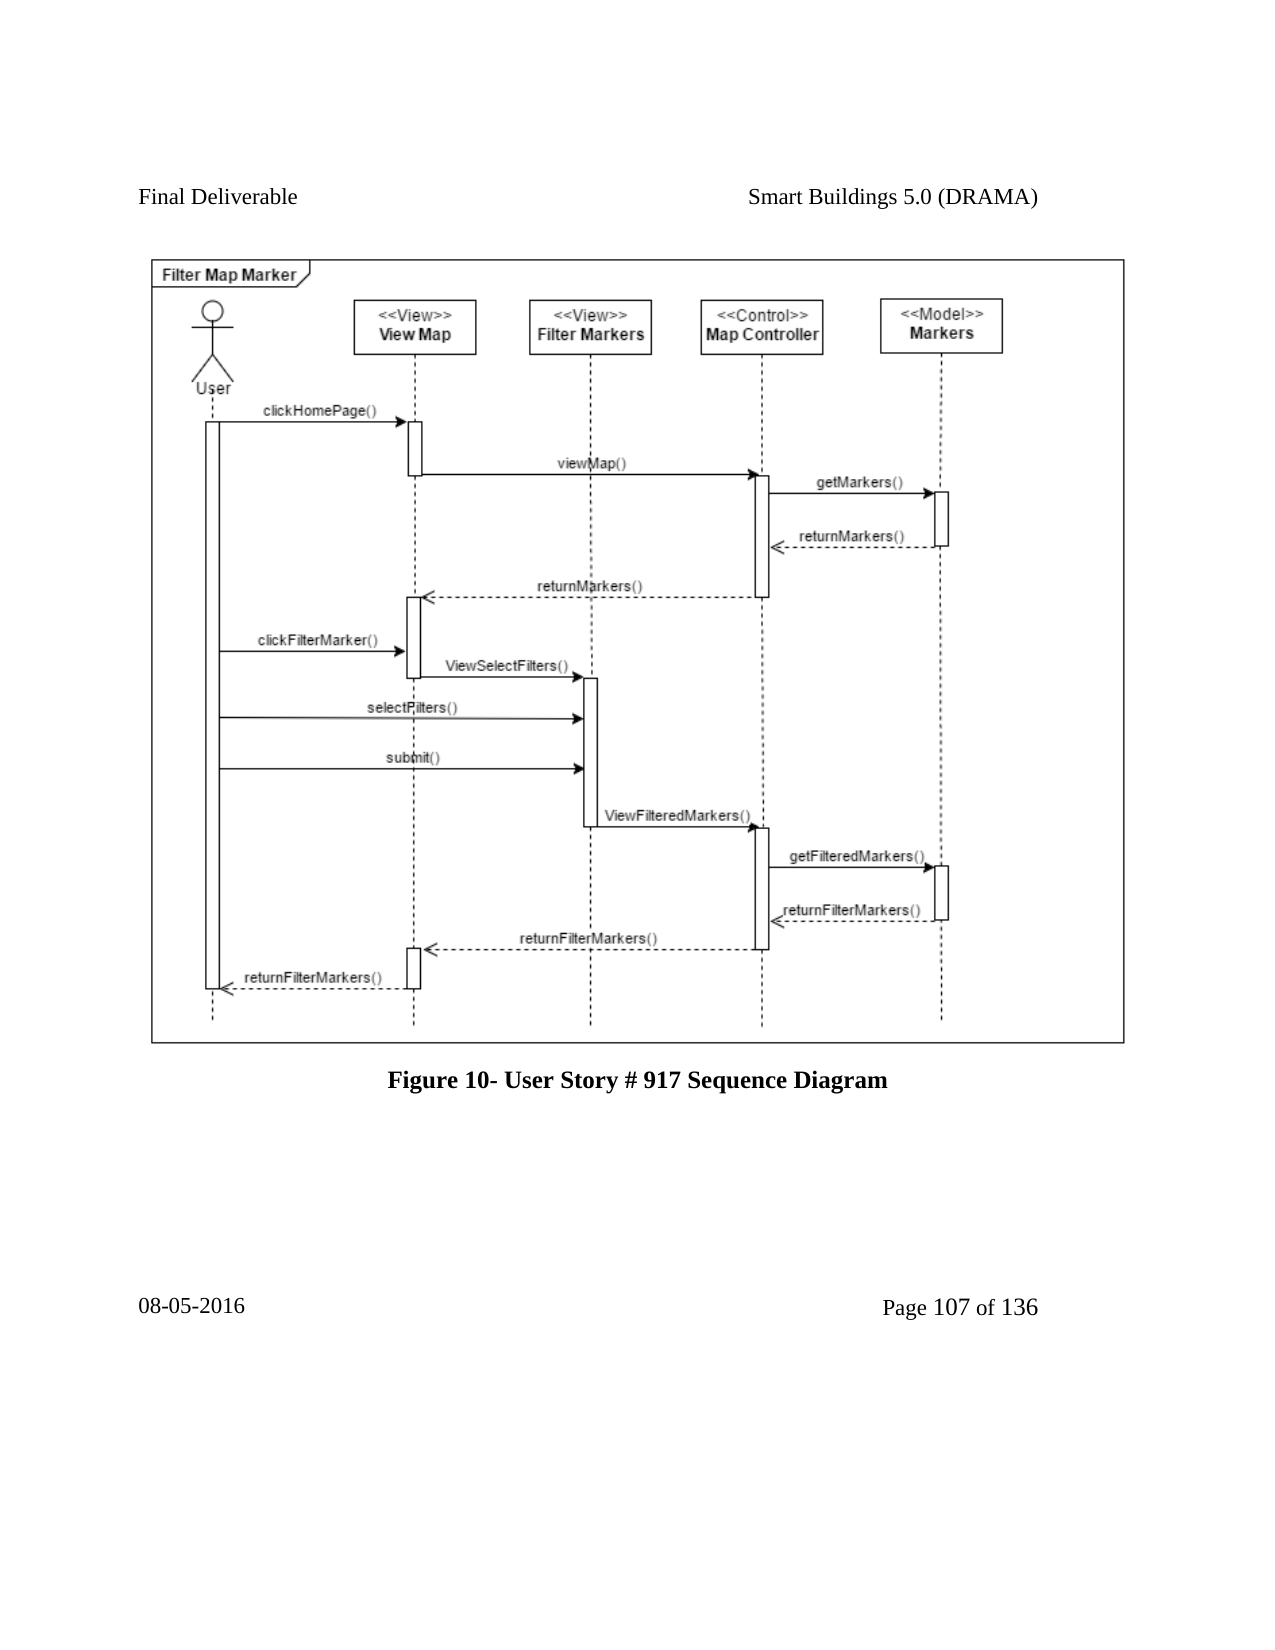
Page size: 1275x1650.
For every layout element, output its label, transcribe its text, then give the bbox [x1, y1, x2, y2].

subtitle Figure 10- User Story # 917 Sequence Diagram [150, 1065, 1125, 1094]
